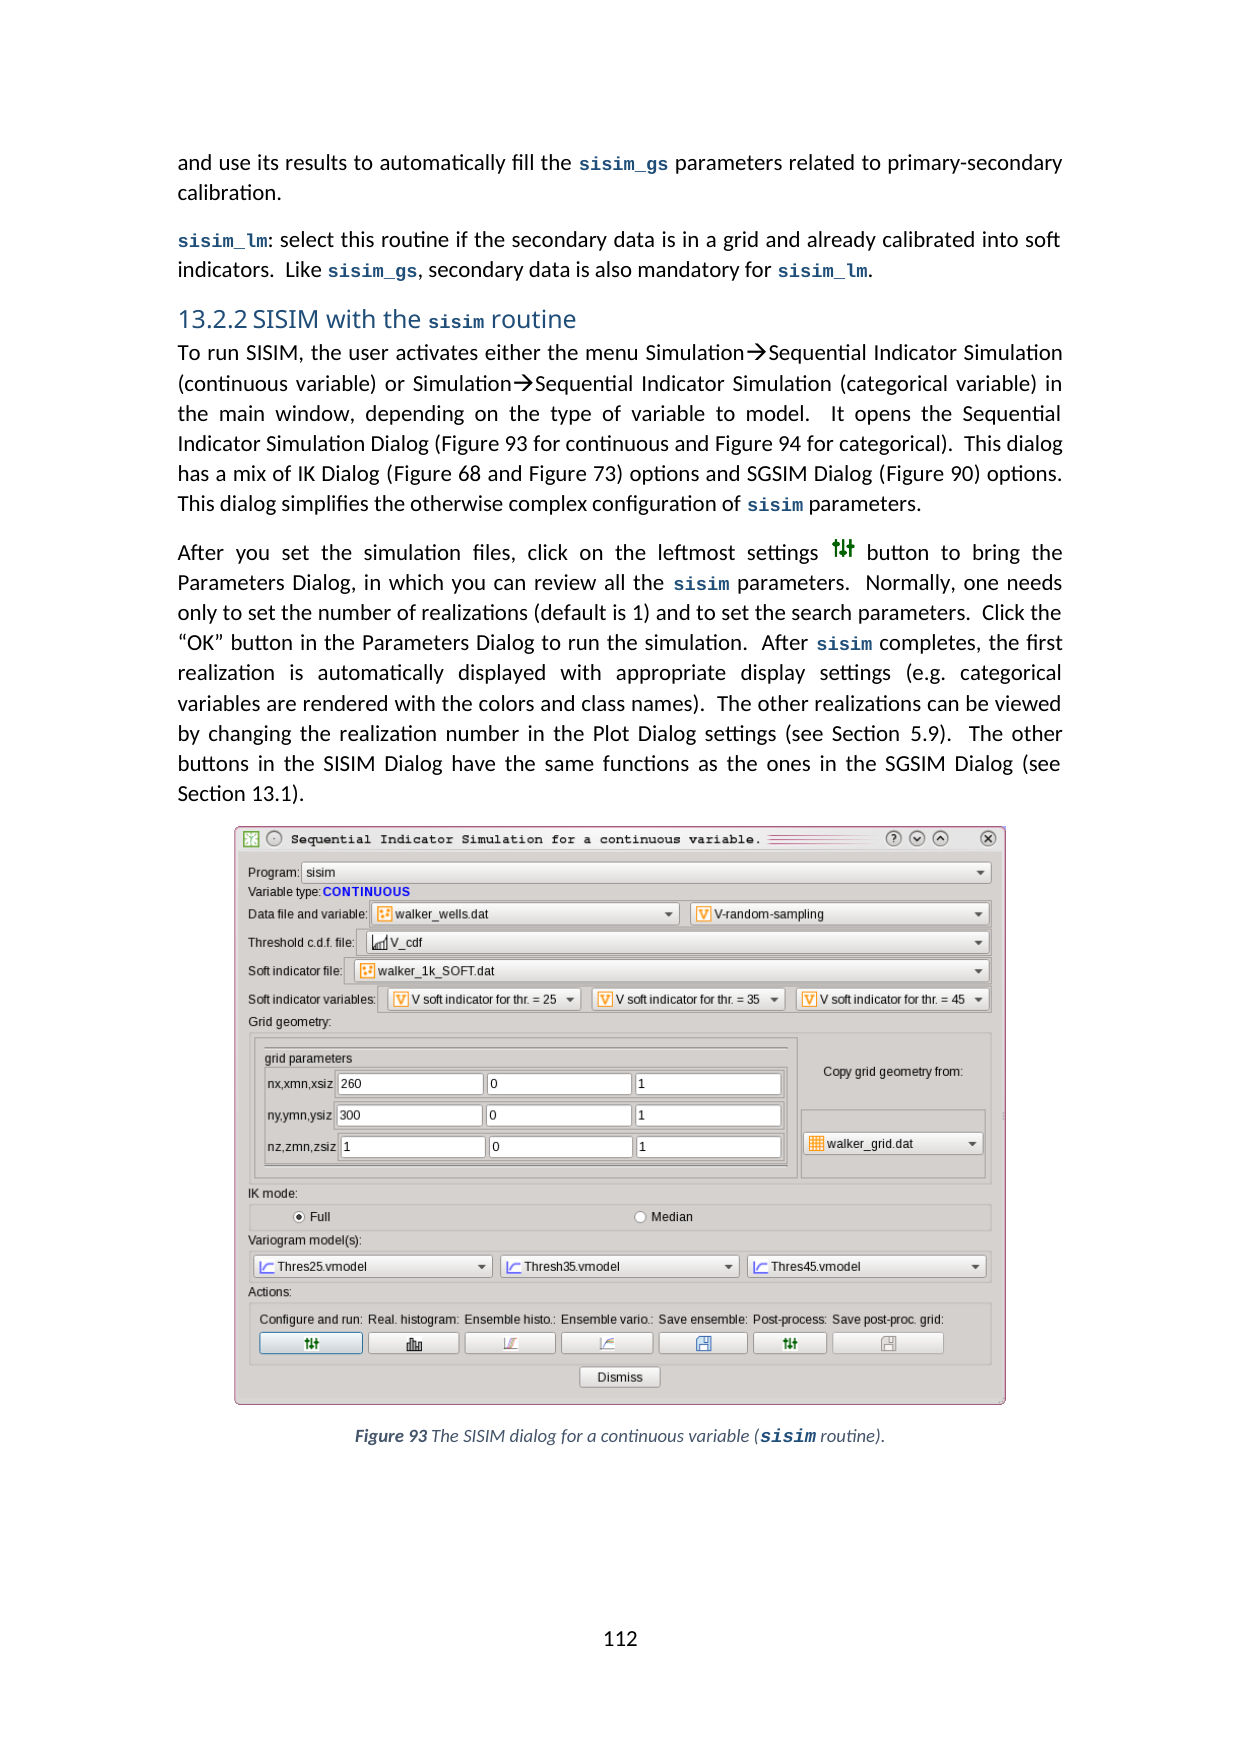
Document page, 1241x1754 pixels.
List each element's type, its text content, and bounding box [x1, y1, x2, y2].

text sisim_lm: select this routine if the secondary data is in a grid and already calibrated into soft indicators. Like sisim_gs, secondary data is also mandatory for sisim_lm. [177, 225, 1063, 283]
subtitle SISIM with the sisim routine [177, 302, 1063, 336]
text After you set the simulation files, click on the leftmost settings button to bring the Parameters Dialog, in which you can review all the sisim parameters. Normally, one needs only to set the number of realizations (default is 1) and to set the search parameters. Click the “OK” button in the Parameters Dialog to run the simulation. After sisim completes, the first realization is automatically displayed with appropriate display settings (e.g. categorical variables are rendered with the colors and class names). The other realizations can be viewed by changing the realization number in the Plot Dialog settings (see Section 5.9). The other buttons in the SISIM Dialog have the same functions as the ones in the SGSIM Dialog (see Section 13.1). [177, 536, 1063, 807]
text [177, 148, 1063, 206]
text Figure 93 The SISIM dialog for a continuous variable (sisim routine). [177, 1424, 1063, 1448]
picture [234, 826, 1006, 1405]
text To run SISIM, the user activates either the menu SimulationSequential Indicator Simulation (continuous variable) or SimulationSequential Indicator Simulation (categorical variable) in the main window, depending on the type of variable to model. It opens the Sequential Indicator Simulation Dialog (Figure 93 for continuous and Figure 94 for categorical). This dialog has a mix of IK Dialog (Figure 68 and Figure 73) options and SGSIM Dialog (Figure 90) options. This dialog simplifies the otherwise complex configuration of sisim parameters. [177, 338, 1063, 518]
picture [831, 536, 855, 560]
